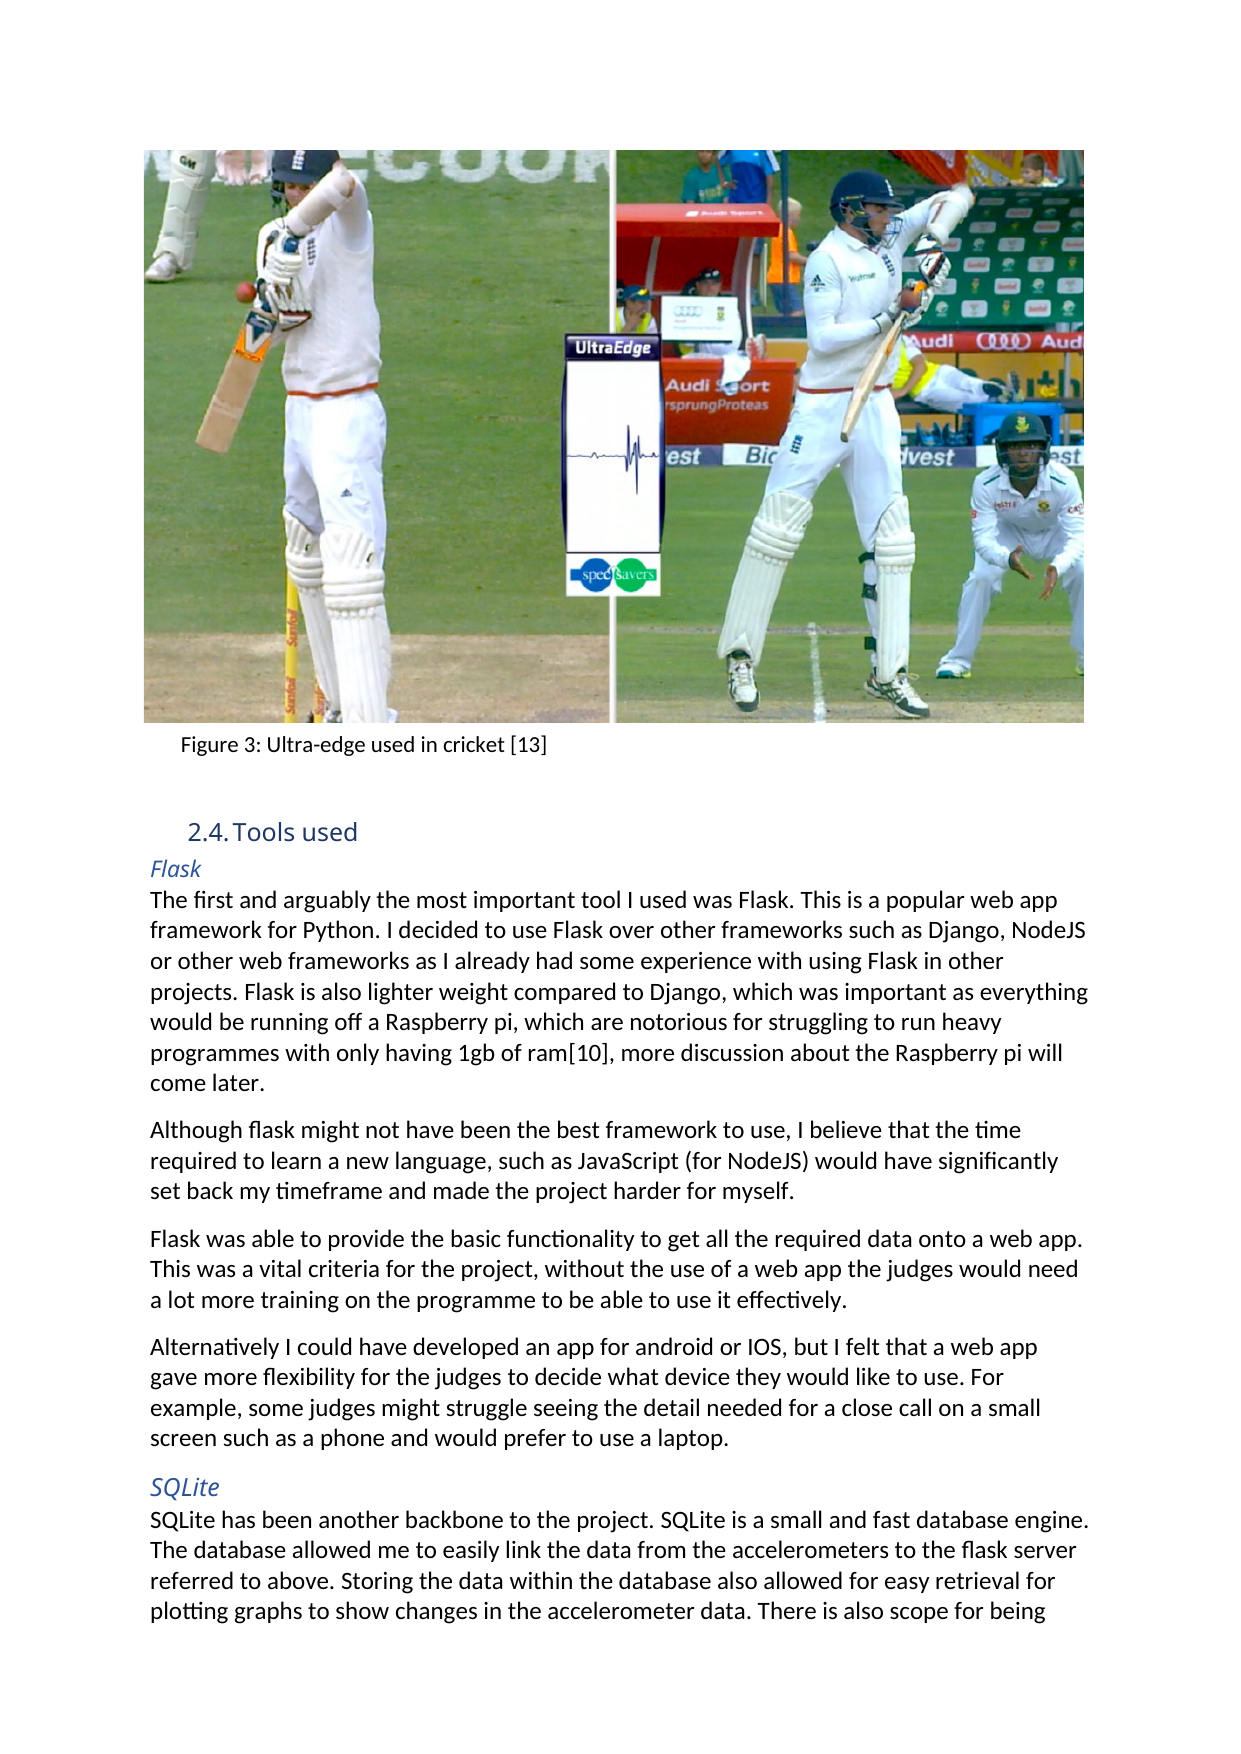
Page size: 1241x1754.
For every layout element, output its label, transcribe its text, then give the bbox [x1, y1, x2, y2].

text The first and arguably the most important tool I used was Flask. This is a popular web app framework for Python. I decided to use Flask over other frameworks such as Django, NodeJS or other web frameworks as I already had some experience with using Flask in other projects. Flask is also lighter weight compared to Django, which was important as everything would be running off a Raspberry pi, which are notorious for struggling to run heavy programmes with only having 1gb of ram[10], more discussion about the Raspberry pi will come later. [150, 884, 1090, 1098]
text Alternatively I could have developed an app for android or IOS, but I felt that a web app gave more flexibility for the judges to decide what device they would like to use. For example, some judges might struggle seeing the detail needed for a close call on a small screen such as a phone and would prefer to use a laptop. [150, 1331, 1090, 1453]
subtitle SQLite [150, 1470, 1090, 1504]
text Flask was able to provide the basic functionality to get all the required data onto a web app. This was a vital criteria for the project, without the use of a web app the judges would need a lot more training on the programme to be able to use it effectively. [150, 1223, 1090, 1314]
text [150, 1504, 1090, 1626]
text Although flask might not have been the best framework to use, I believe that the time required to learn a new language, such as JavaScript (for NodeJS) would have significantly set back my timeframe and made the project harder for myself. [150, 1114, 1090, 1206]
picture [143, 150, 1084, 723]
subtitle Flask [150, 853, 1090, 884]
subtitle Tools used [187, 815, 1090, 849]
